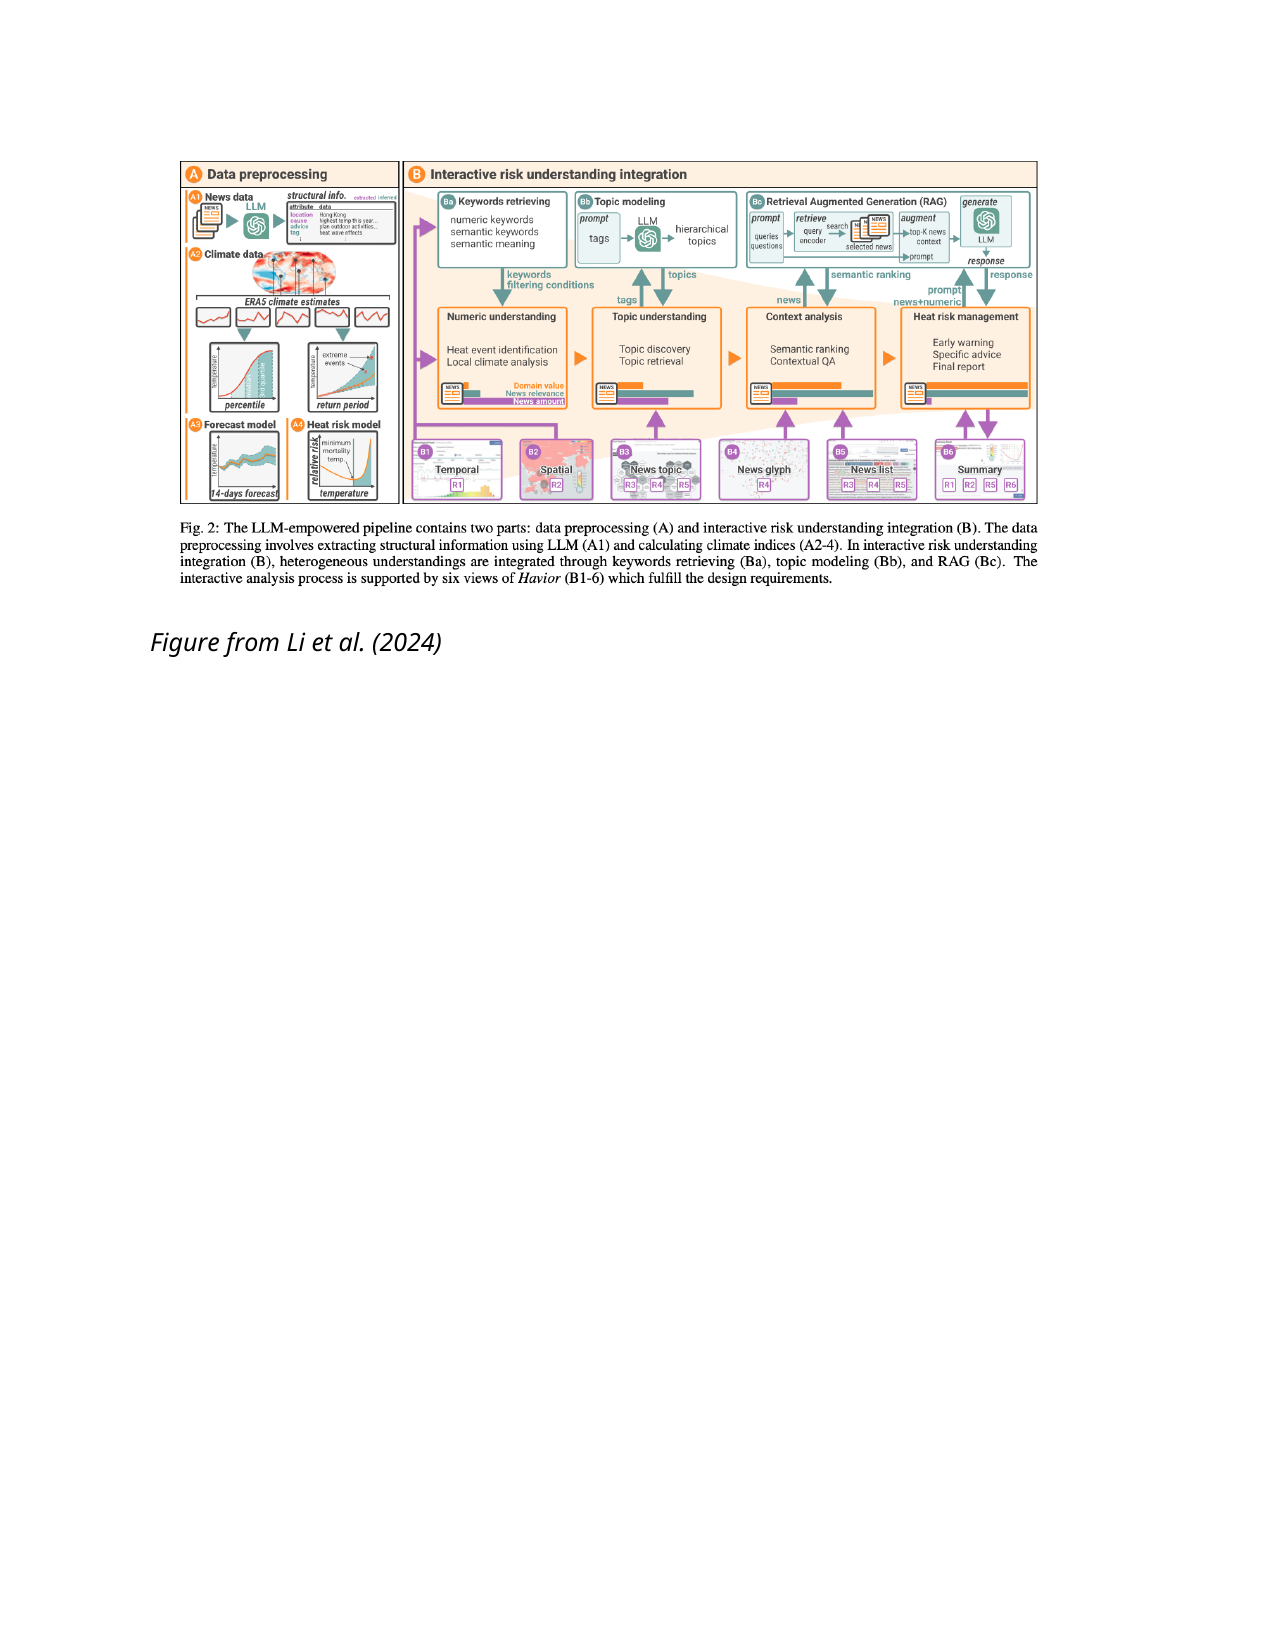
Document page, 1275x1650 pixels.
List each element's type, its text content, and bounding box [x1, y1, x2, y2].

text Figure from Li et al. (2024) [150, 624, 1125, 658]
picture [168, 150, 1044, 604]
